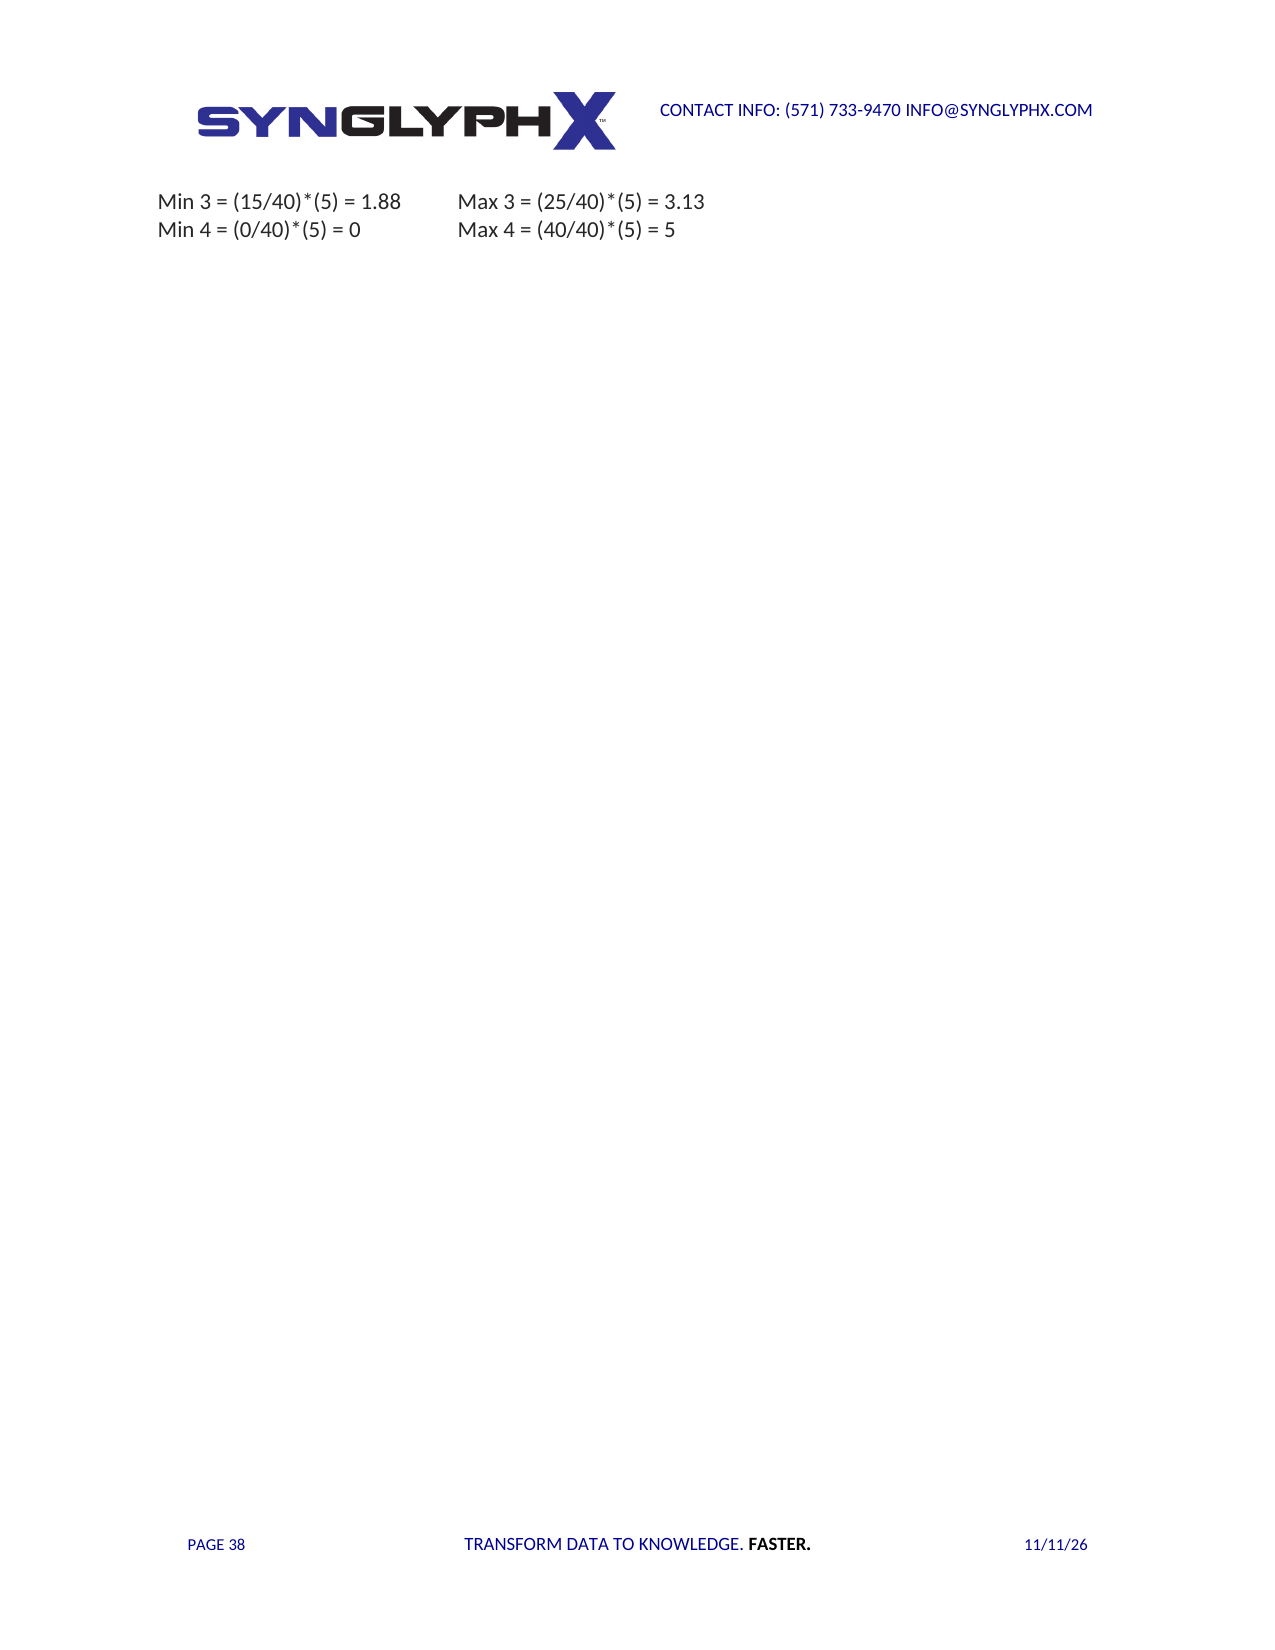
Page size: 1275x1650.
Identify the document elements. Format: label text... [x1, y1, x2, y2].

picture [170, 75, 638, 165]
